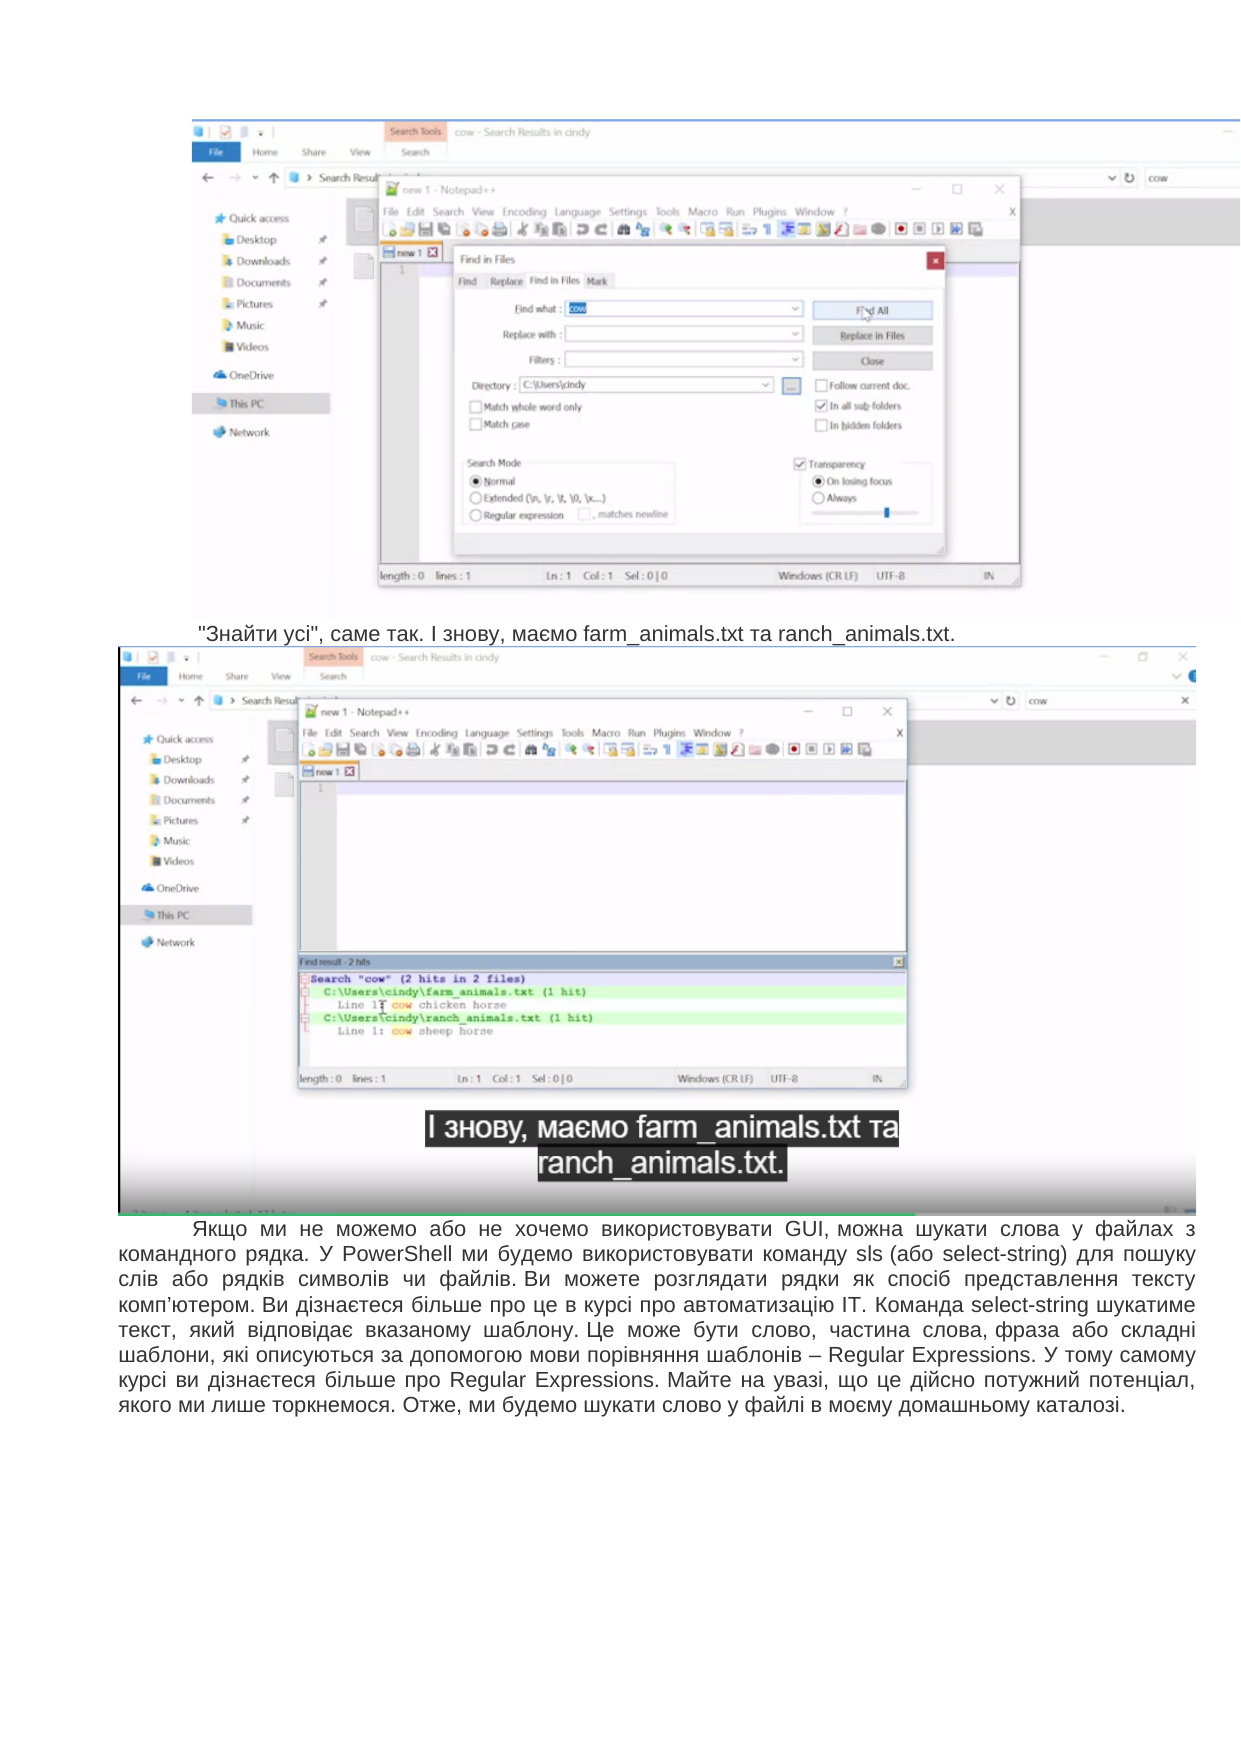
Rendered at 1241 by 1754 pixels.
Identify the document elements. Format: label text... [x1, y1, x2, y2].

picture [118, 646, 1197, 1216]
text "Знайти усі", саме так. І знову, маємо farm_animals.txt та ranch_animals.txt. [118, 621, 1196, 646]
text Якщо ми не можемо або не хочемо використовувати GUI, можна шукати слова у файлах з командного рядка. У PowerShell ми будемо використовувати команду sls (або select-string) для пошуку слів або рядків символів чи файлів. Ви можете розглядати рядки як спосіб представлення тексту комп’ютером. Ви дізнаєтеся більше про це в курсі про автоматизацію IT. Команда select-string шукатиме текст, який відповідає вказаному шаблону. Це може бути слово, частина слова, фраза або складні шаблони, які описуються за допомогою мови порівняння шаблонів – Regular Expressions. У тому самому курсі ви дізнаєтеся більше про Regular Expressions. Майте на увазі, що це дійсно потужний потенціал, якого ми лише торкнемося. Отже, ми будемо шукати слово у файлі в моєму домашньому каталозі. [118, 1216, 1196, 1418]
picture [191, 118, 1241, 621]
